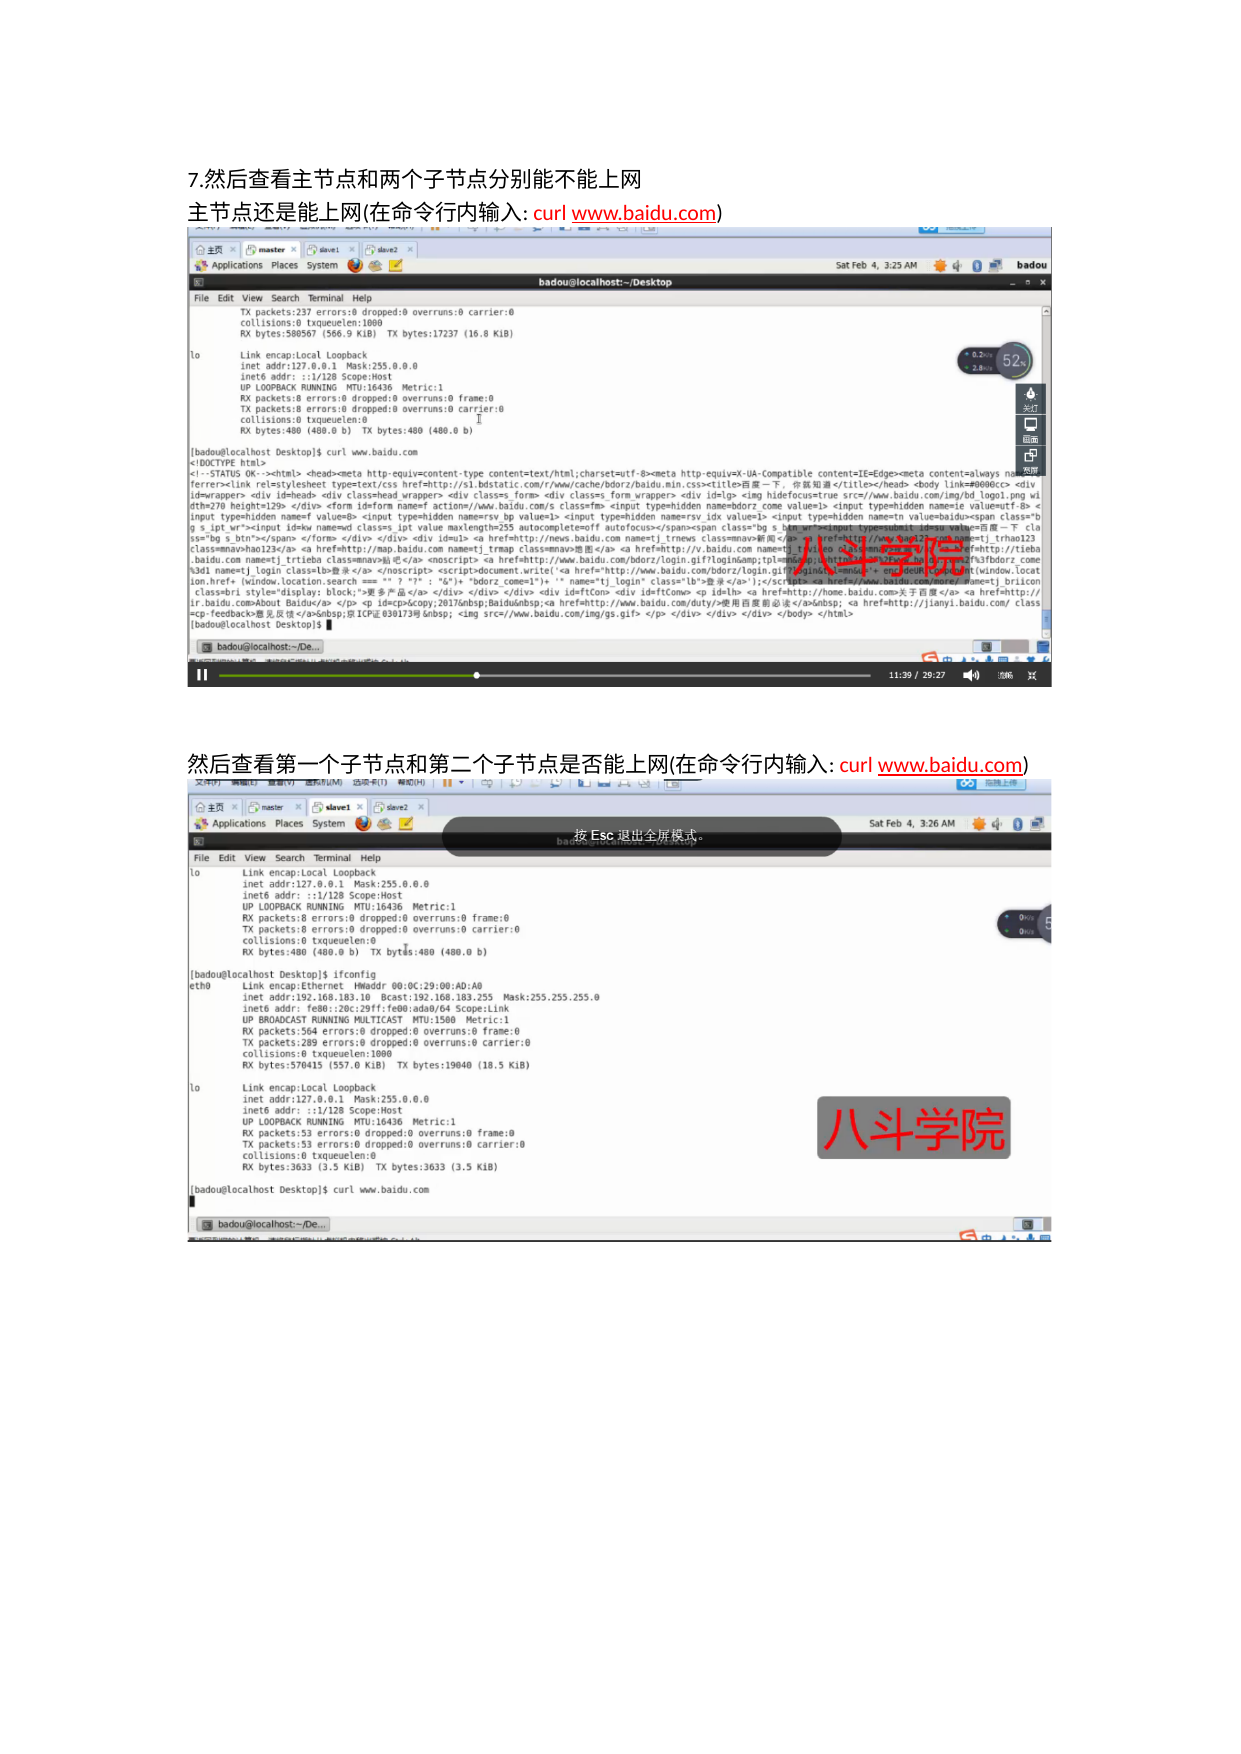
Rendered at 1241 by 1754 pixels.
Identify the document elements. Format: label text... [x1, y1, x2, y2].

picture [187, 779, 1052, 1242]
list 然后查看第一个子节点和第二个子节点是否能上网(在命令行内输入: curl www.baidu.com) [187, 747, 1053, 779]
list 主节点还是能上网(在命令行内输入: curl www.baidu.com) [187, 194, 1053, 227]
list 然后查看主节点和两个子节点分别能不能上网 [187, 162, 1053, 194]
picture [187, 227, 1052, 687]
